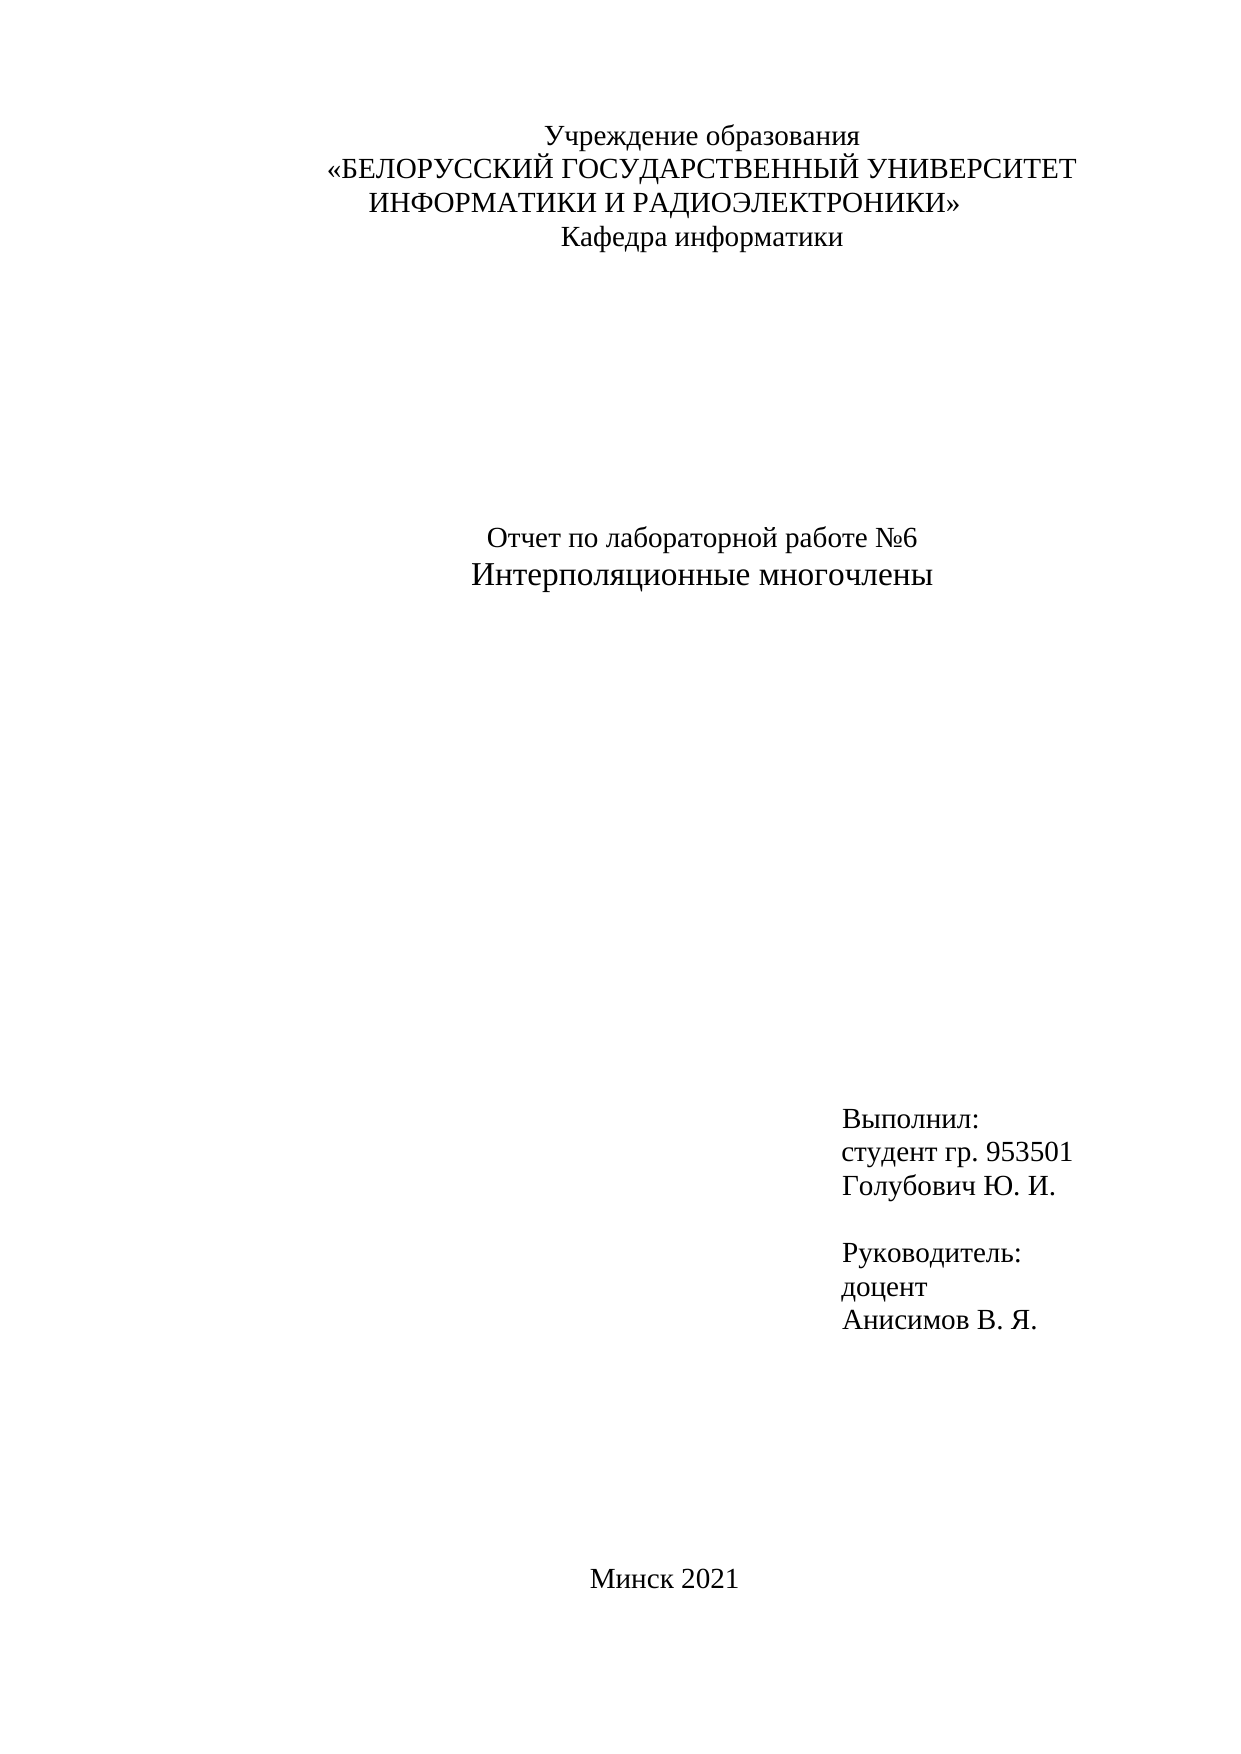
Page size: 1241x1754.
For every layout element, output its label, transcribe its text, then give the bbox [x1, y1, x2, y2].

text Анисимов В. Я. [177, 1302, 1152, 1336]
text Руководитель: [177, 1235, 1152, 1269]
text Отчет по лабораторной работе №6 [177, 521, 1152, 554]
text Выполнил: [177, 1101, 1152, 1134]
text Учреждение образования [177, 118, 1152, 152]
text «БЕЛОРУССКИЙ ГОСУДАРСТВЕННЫЙ УНИВЕРСИТЕТ ИНФОРМАТИКИ И РАДИОЭЛЕКТРОНИКИ» [177, 152, 1152, 219]
text Голубович Ю. И. [177, 1168, 1152, 1202]
text Кафедра информатики [177, 219, 1152, 252]
text доцент [766, 1269, 1152, 1302]
text студент гр. 953501 [766, 1134, 1152, 1168]
text Минск 2021 [177, 1561, 1152, 1595]
text Интерполяционные многочлены [177, 554, 1152, 592]
